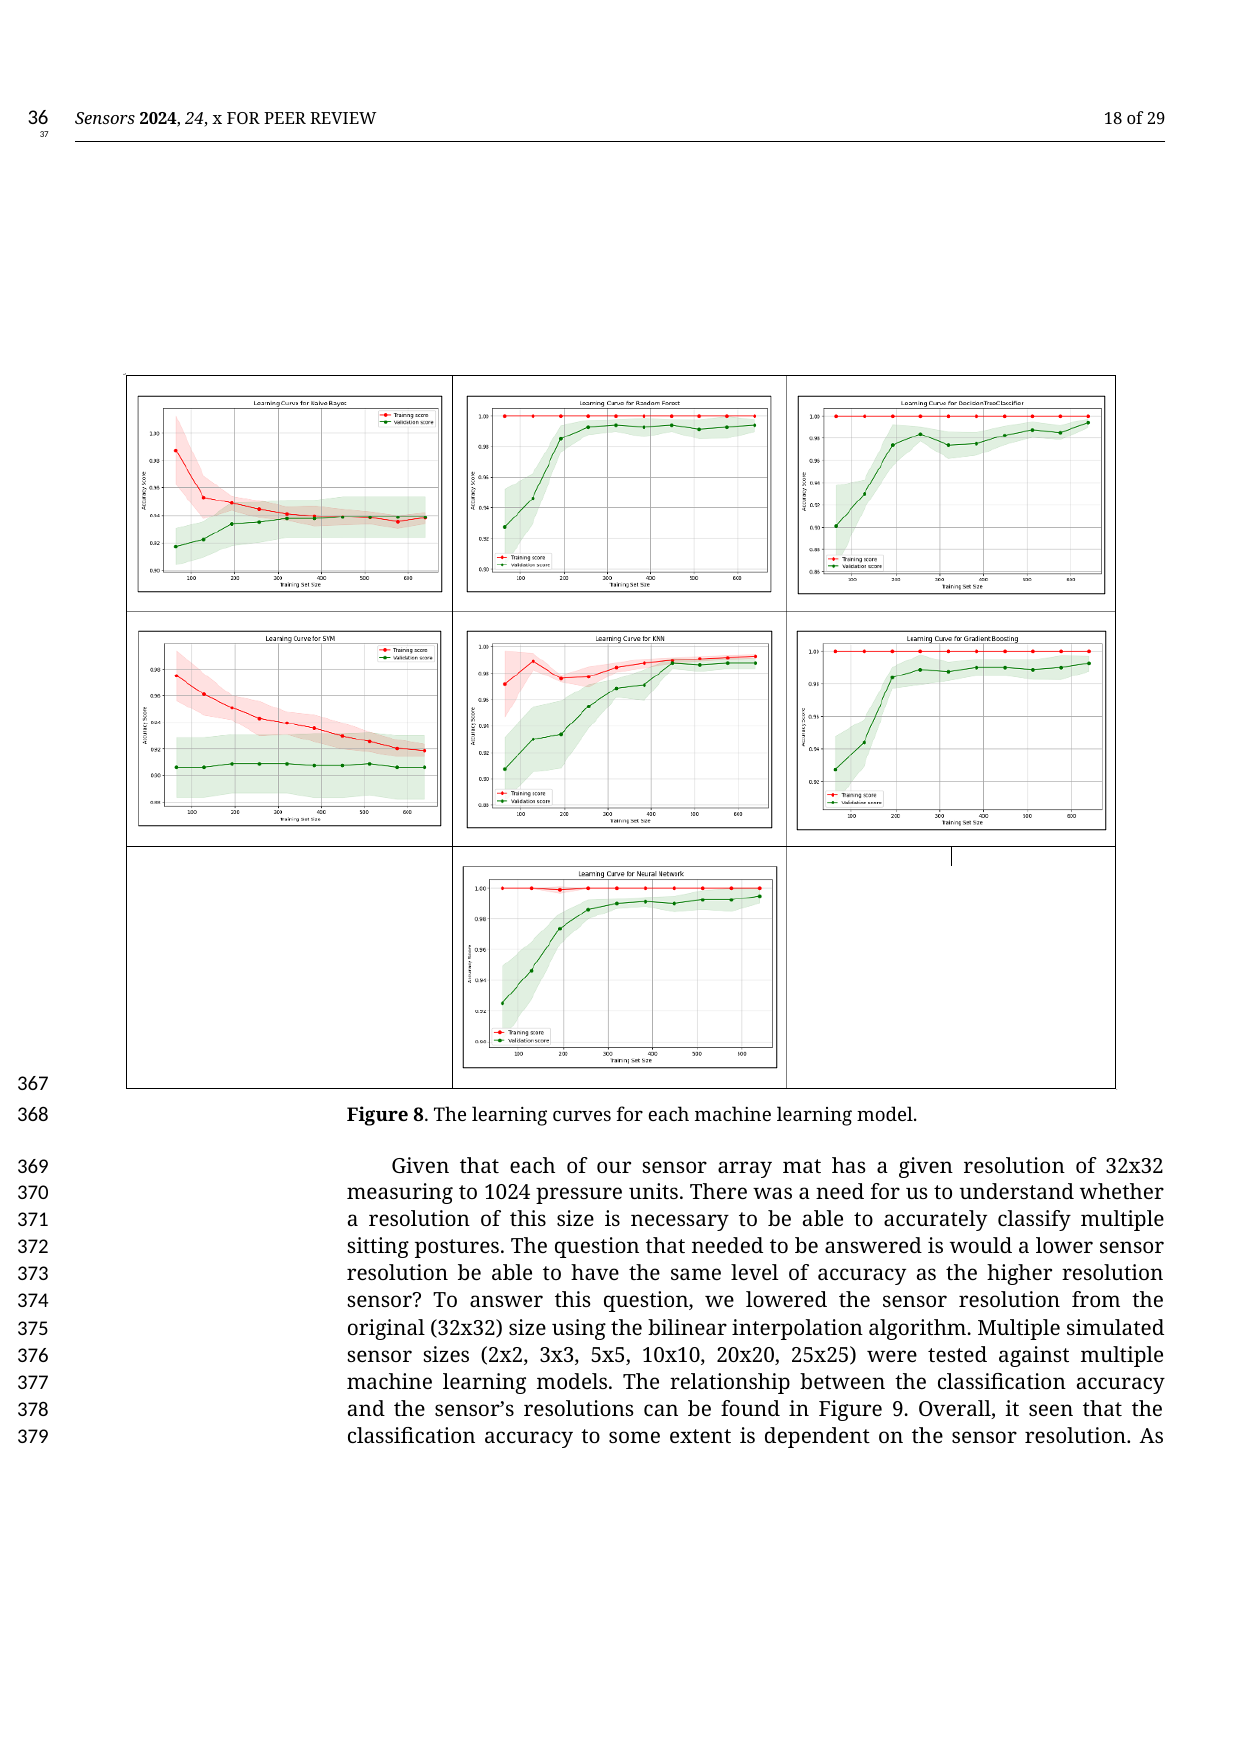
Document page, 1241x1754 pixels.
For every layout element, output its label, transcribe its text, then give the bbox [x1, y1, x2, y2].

picture [123, 373, 1118, 1090]
text Figure 8. The learning curves for each machine learning model. [347, 1102, 1165, 1127]
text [347, 1152, 1165, 1449]
